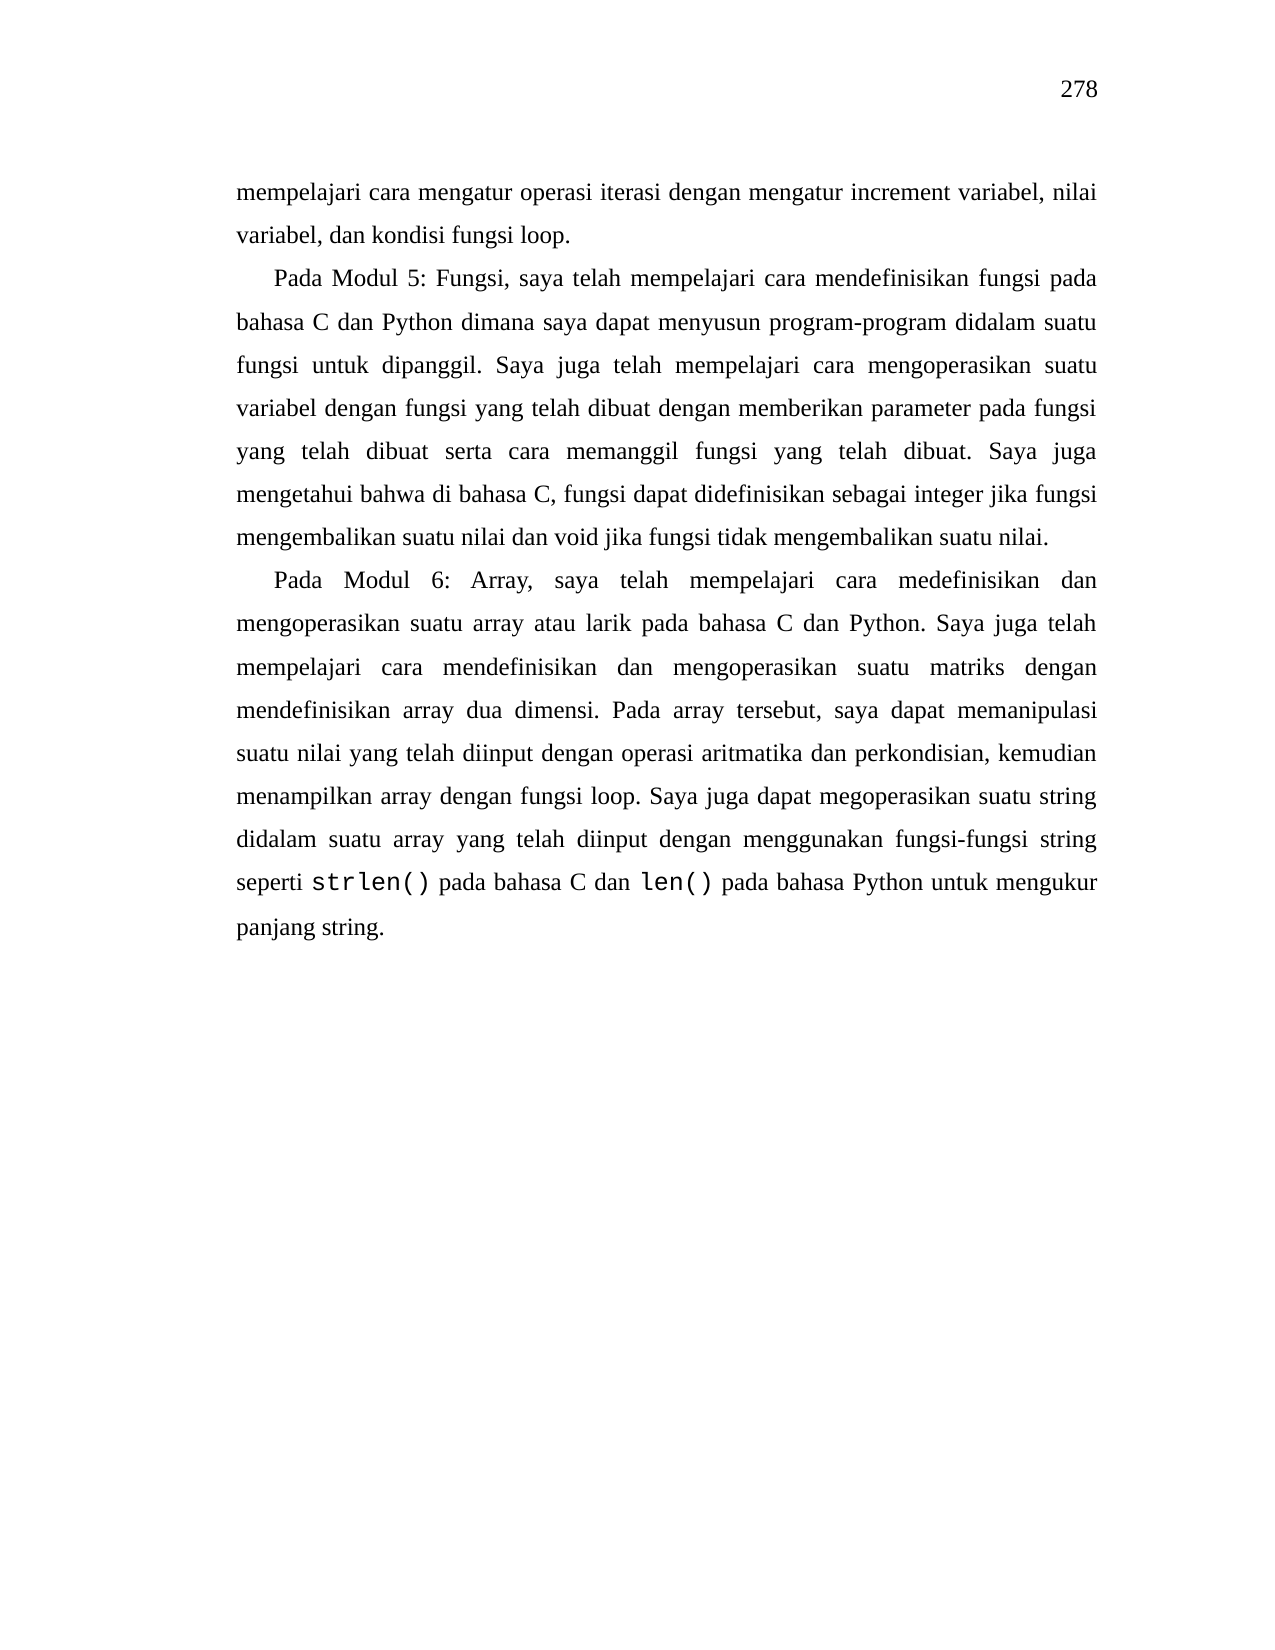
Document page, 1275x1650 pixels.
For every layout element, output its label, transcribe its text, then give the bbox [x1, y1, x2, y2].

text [236, 177, 1098, 249]
text Pada Modul 5: Fungsi, saya telah mempelajari cara mendefinisikan fungsi pada bahasa C dan Python dimana saya dapat menyusun program-program didalam suatu fungsi untuk dipanggil. Saya juga telah mempelajari cara mengoperasikan suatu variabel dengan fungsi yang telah dibuat dengan memberikan parameter pada fungsi yang telah dibuat serta cara memanggil fungsi yang telah dibuat. Saya juga mengetahui bahwa di bahasa C, fungsi dapat didefinisikan sebagai integer jika fungsi mengembalikan suatu nilai dan void jika fungsi tidak mengembalikan suatu nilai. [236, 263, 1098, 551]
text Pada Modul 6: Array, saya telah mempelajari cara medefinisikan dan mengoperasikan suatu array atau larik pada bahasa C dan Python. Saya juga telah mempelajari cara mendefinisikan dan mengoperasikan suatu matriks dengan mendefinisikan array dua dimensi. Pada array tersebut, saya dapat memanipulasi suatu nilai yang telah diinput dengan operasi aritmatika dan perkondisian, kemudian menampilkan array dengan fungsi loop. Saya juga dapat megoperasikan suatu string didalam suatu array yang telah diinput dengan menggunakan fungsi-fungsi string seperti strlen() pada bahasa C dan len() pada bahasa Python untuk mengukur panjang string. [236, 565, 1098, 941]
